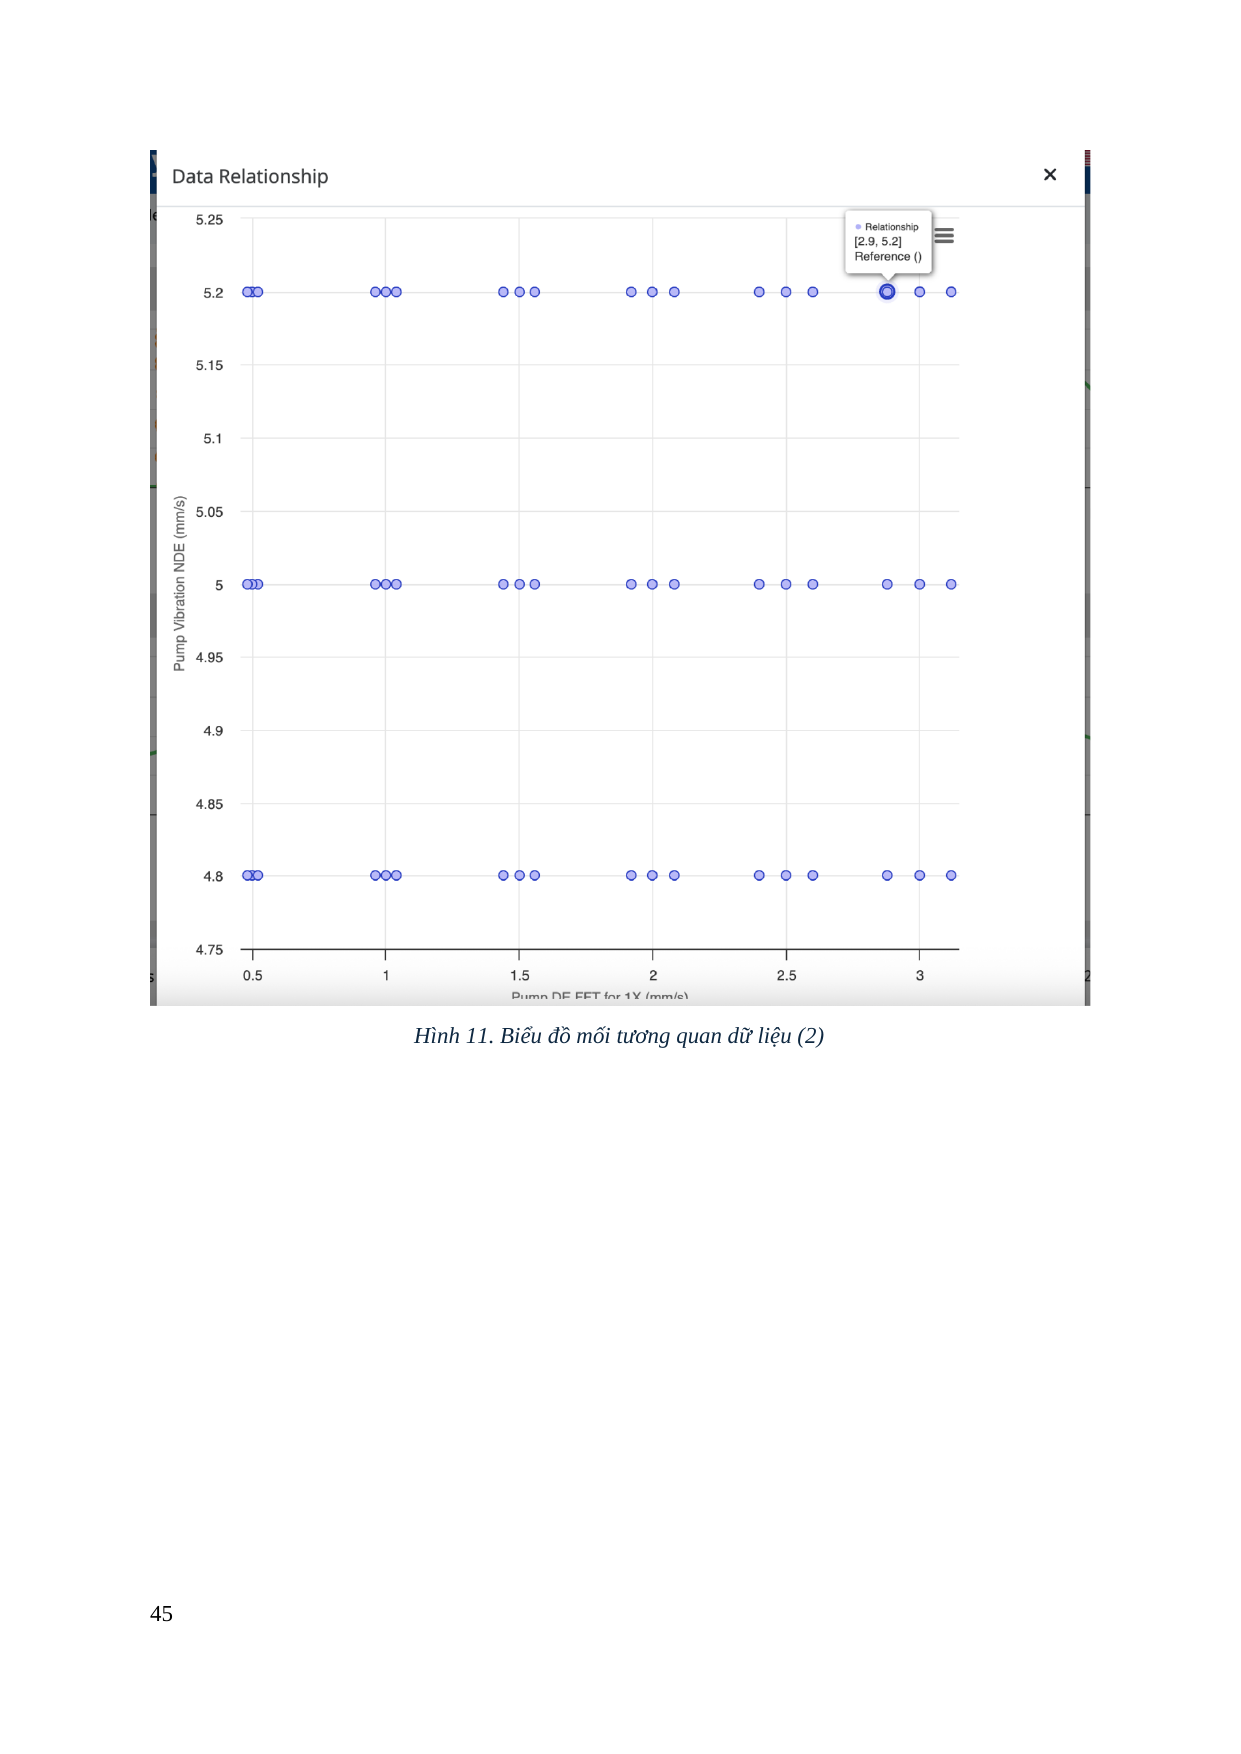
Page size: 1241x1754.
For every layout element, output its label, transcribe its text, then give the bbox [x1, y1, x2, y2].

picture [150, 150, 1091, 1006]
text Hình 11. Biểu đồ mối tương quan dữ liệu (2) [150, 1022, 1090, 1048]
